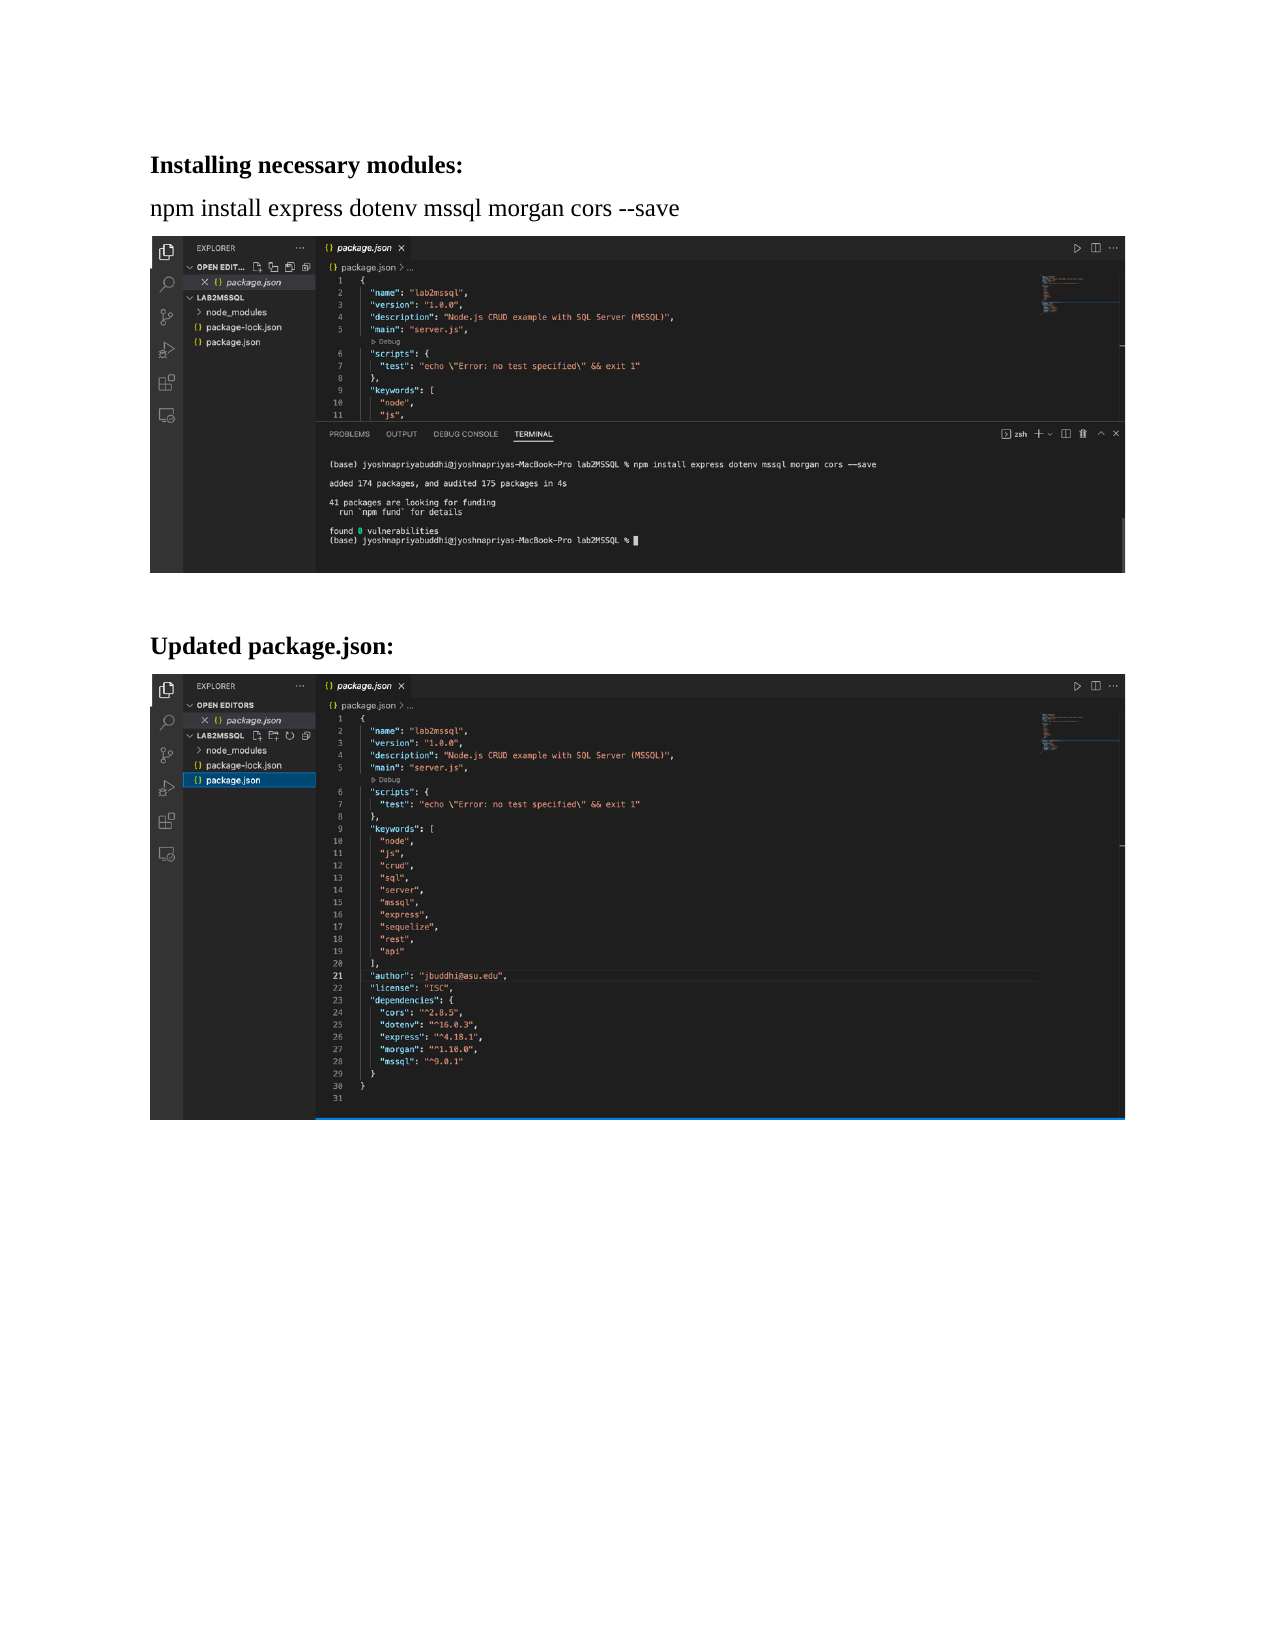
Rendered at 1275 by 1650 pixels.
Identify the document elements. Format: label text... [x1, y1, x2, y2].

picture [150, 236, 1125, 573]
text Updated package.json: [150, 631, 1125, 660]
picture [150, 674, 1125, 1120]
text npm install express dotenv mssql morgan cors --save [150, 193, 1125, 222]
text Installing necessary modules: [150, 150, 1125, 179]
